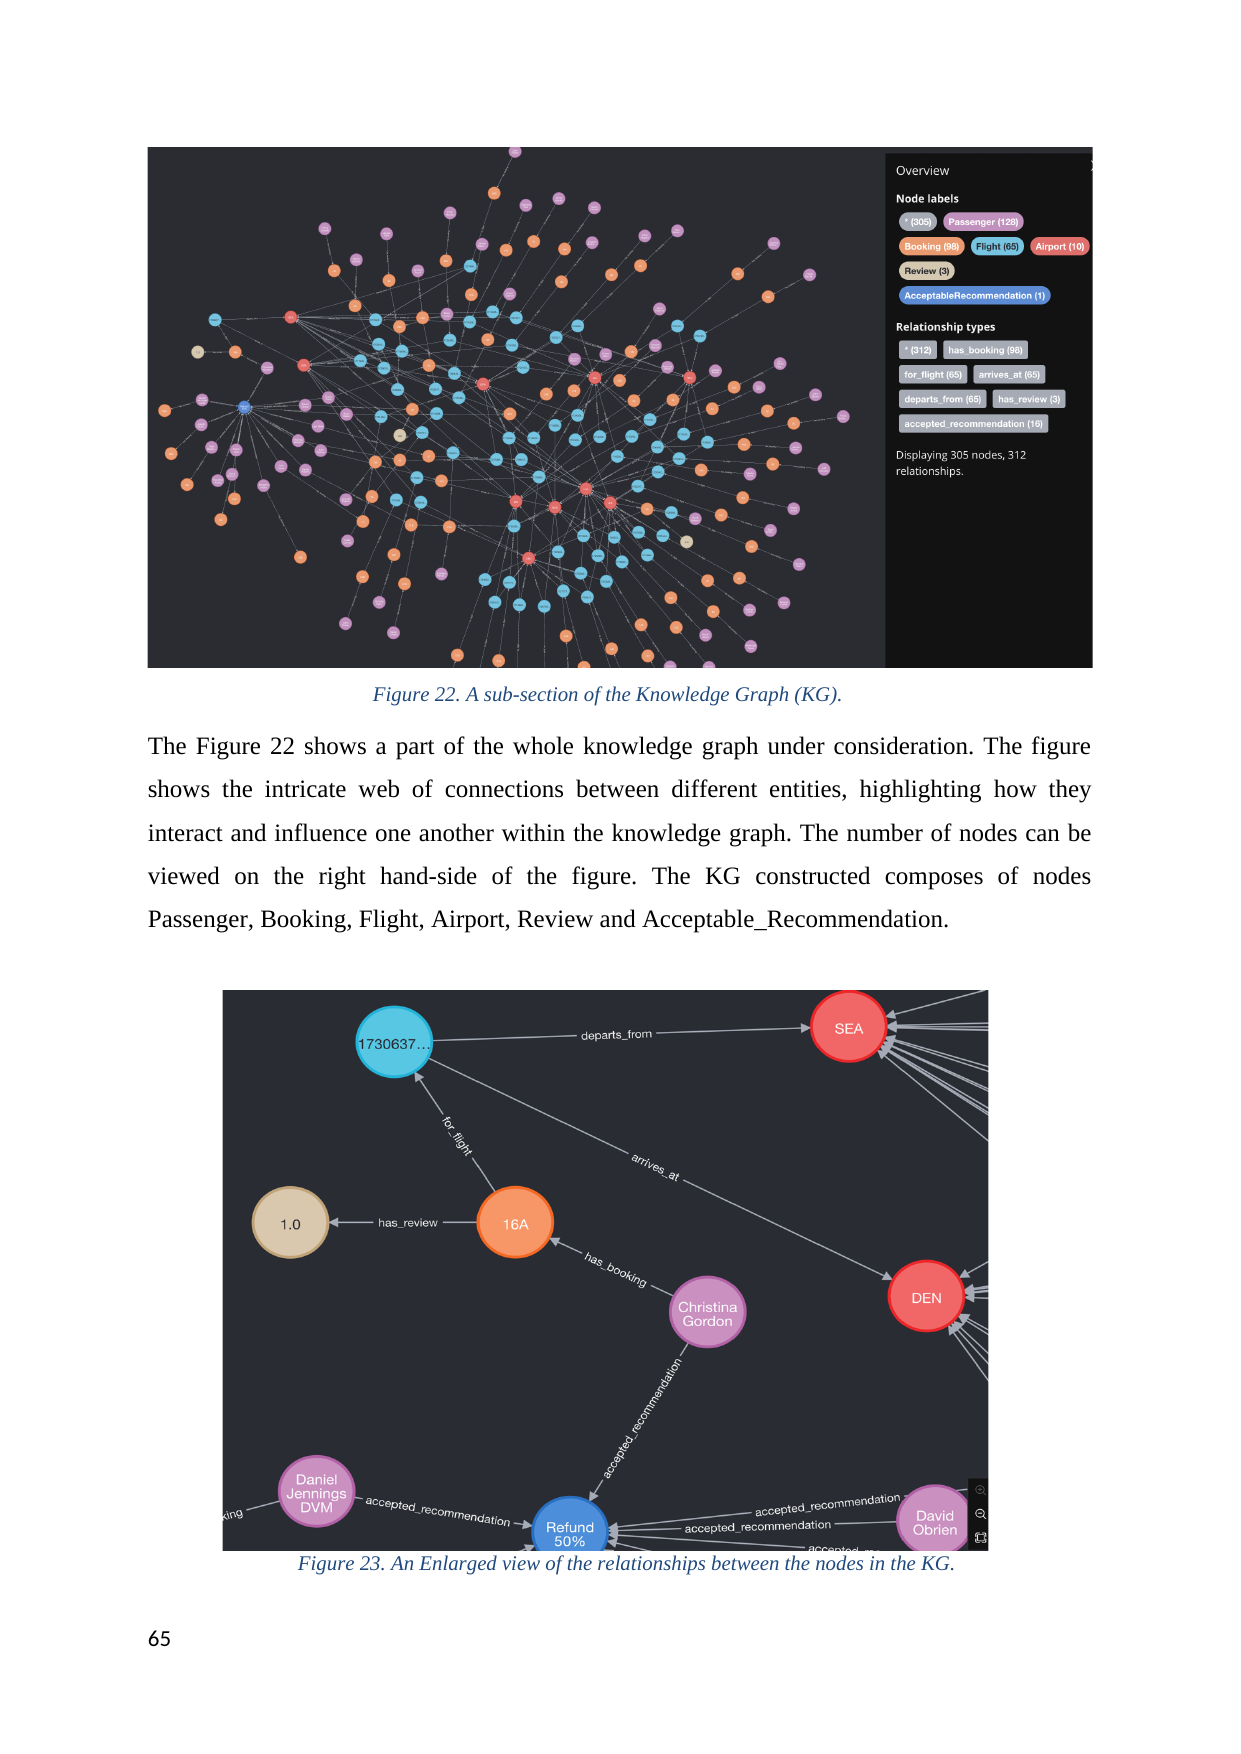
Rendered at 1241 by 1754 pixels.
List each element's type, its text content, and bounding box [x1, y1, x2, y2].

picture [147, 147, 1093, 668]
text Figure 22. A sub-section of the Knowledge Graph (KG). [373, 682, 1092, 706]
text Figure 23. An Enlarged view of the relationships between the nodes in the KG. [298, 1551, 1092, 1575]
text The Figure 22 shows a part of the whole knowledge graph under consideration. The figure shows the intricate web of connections between different entities, highlighting how they interact and influence one another within the knowledge graph. The number of nodes can be viewed on the right hand-side of the figure. The KG constructed composes of nodes Passenger, Booking, Flight, Airport, Review and Acceptable_Recommendation. [148, 731, 1092, 933]
picture [222, 990, 989, 1551]
